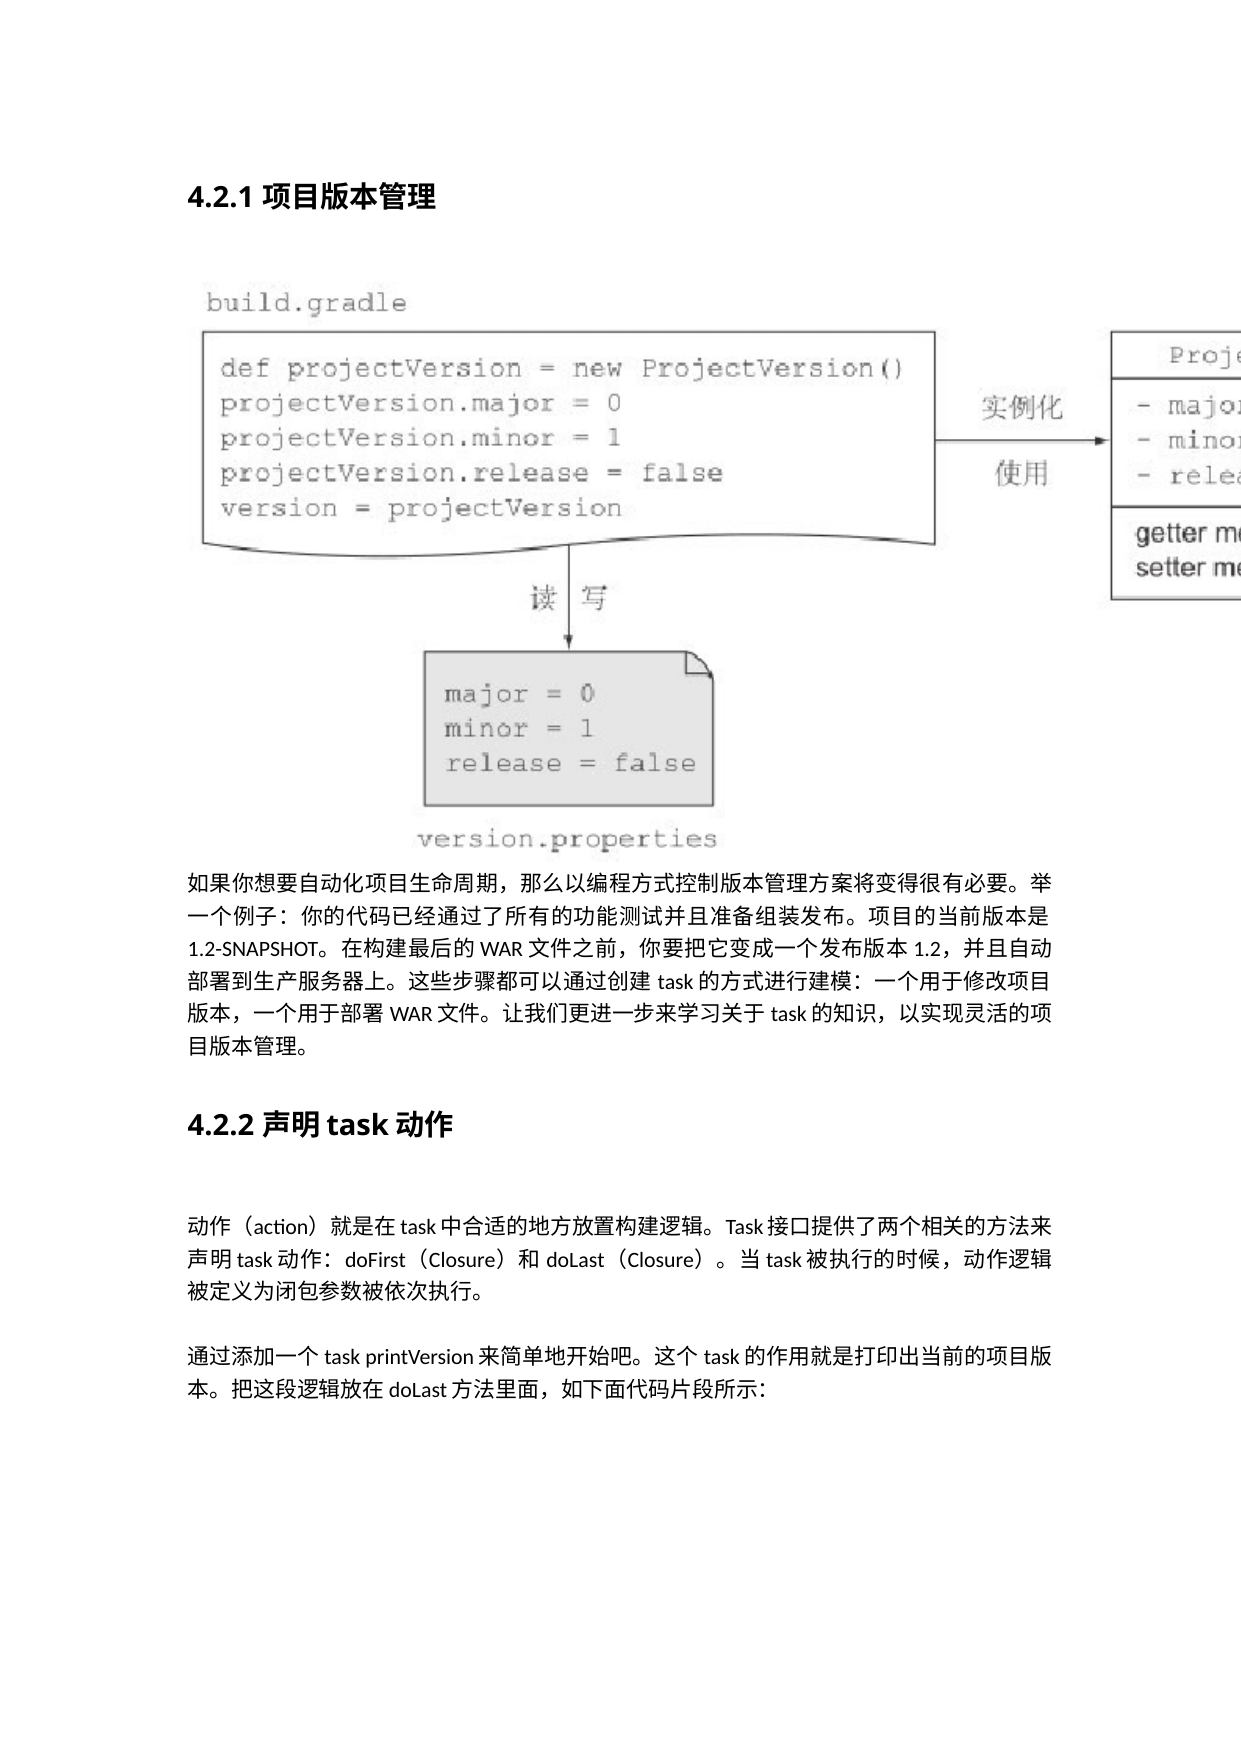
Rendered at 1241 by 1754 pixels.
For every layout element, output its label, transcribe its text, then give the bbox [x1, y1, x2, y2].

subtitle 4.2.2 声明task动作 [187, 1090, 1053, 1155]
text 动作（action）就是在task中合适的地方放置构建逻辑。Task接口提供了两个相关的方法来声明task动作：doFirst（Closure）和 doLast（Closure）。当task被执行的时候，动作逻辑被定义为闭包参数被依次执行。 [187, 1209, 1053, 1306]
subtitle 4.2.1 项目版本管理 [187, 162, 1053, 227]
text 通过添加一个task printVersion来简单地开始吧。这个task的作用就是打印出当前的项目版本。把这段逻辑放在doLast方法里面，如下面代码片段所示： [187, 1339, 1053, 1404]
picture [187, 280, 1241, 862]
text 如果你想要自动化项目生命周期，那么以编程方式控制版本管理方案将变得很有必要。举一个例子：你的代码已经通过了所有的功能测试并且准备组装发布。项目的当前版本是1.2-SNAPSHOT。在构建最后的WAR文件之前，你要把它变成一个发布版本1.2，并且自动部署到生产服务器上。这些步骤都可以通过创建task的方式进行建模：一个用于修改项目版本，一个用于部署WAR文件。让我们更进一步来学习关于task的知识，以实现灵活的项目版本管理。 [187, 866, 1053, 1061]
